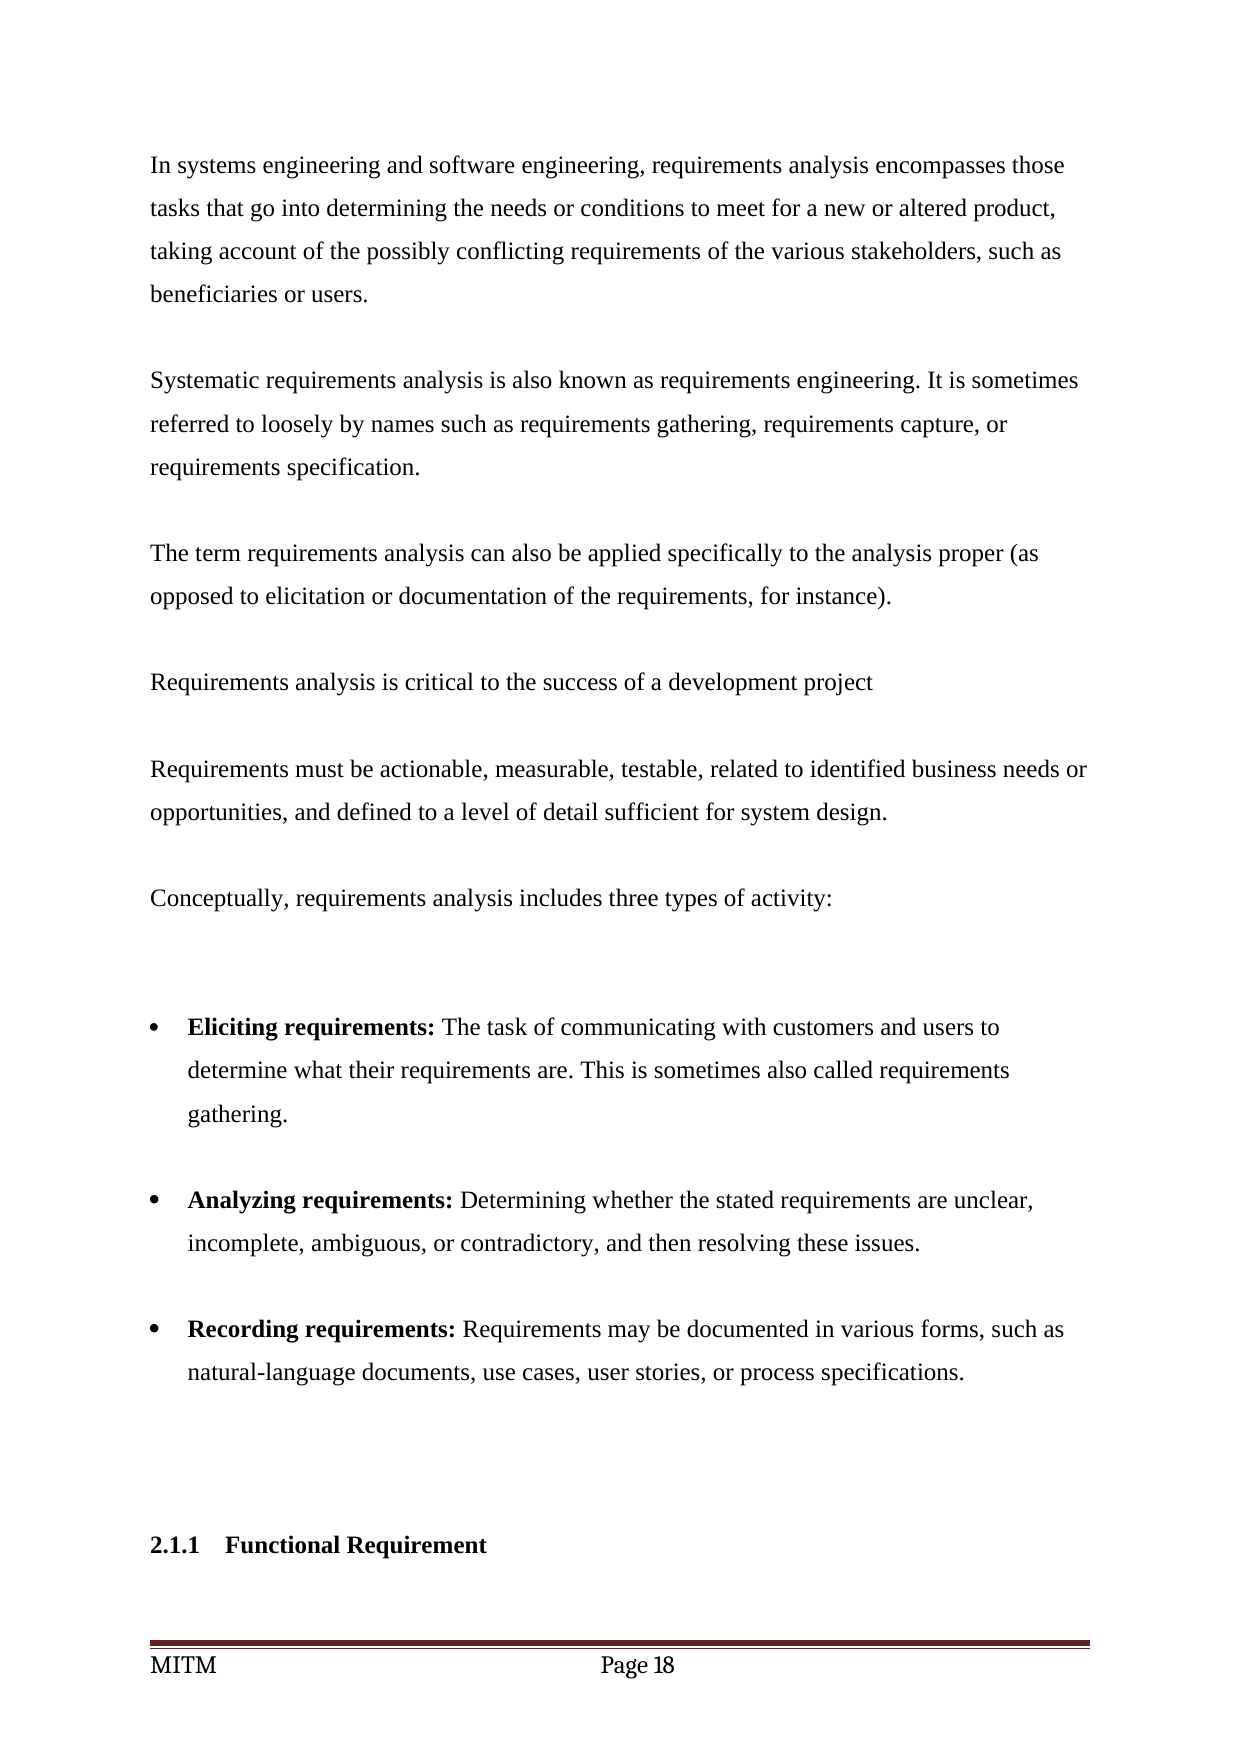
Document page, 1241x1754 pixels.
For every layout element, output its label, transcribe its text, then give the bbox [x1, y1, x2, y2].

text In systems engineering and software engineering, requirements analysis encompasses those tasks that go into determining the needs or conditions to meet for a new or altered product, taking account of the possibly conflicting requirements of the various stakeholders, such as beneficiaries or users. [150, 150, 1090, 308]
text The term requirements analysis can also be applied specifically to the analysis proper (as opposed to elicitation or documentation of the requirements, for instance). Requirements analysis is critical to the success of a development project Requirements must be actionable, measurable, testable, related to identified business needs or opportunities, and defined to a level of detail sufficient for system design. Conceptually, requirements analysis includes three types of activity: [150, 538, 1090, 998]
list Functional Requirement [150, 1530, 1090, 1559]
text Systematic requirements analysis is also known as requirements engineering. It is sometimes referred to loosely by names such as requirements gathering, requirements capture, or requirements specification. [150, 366, 1090, 481]
list Recording requirements: Requirements may be documented in various forms, such as natural-language documents, use cases, user stories, or process specifications. [150, 1314, 1090, 1386]
list Eliciting requirements: The task of communicating with customers and users to determine what their requirements are. This is sometimes also called requirements gathering. [150, 1012, 1090, 1127]
list Analyzing requirements: Determining whether the stated requirements are unclear, incomplete, ambiguous, or contradictory, and then resolving these issues. [150, 1185, 1090, 1257]
